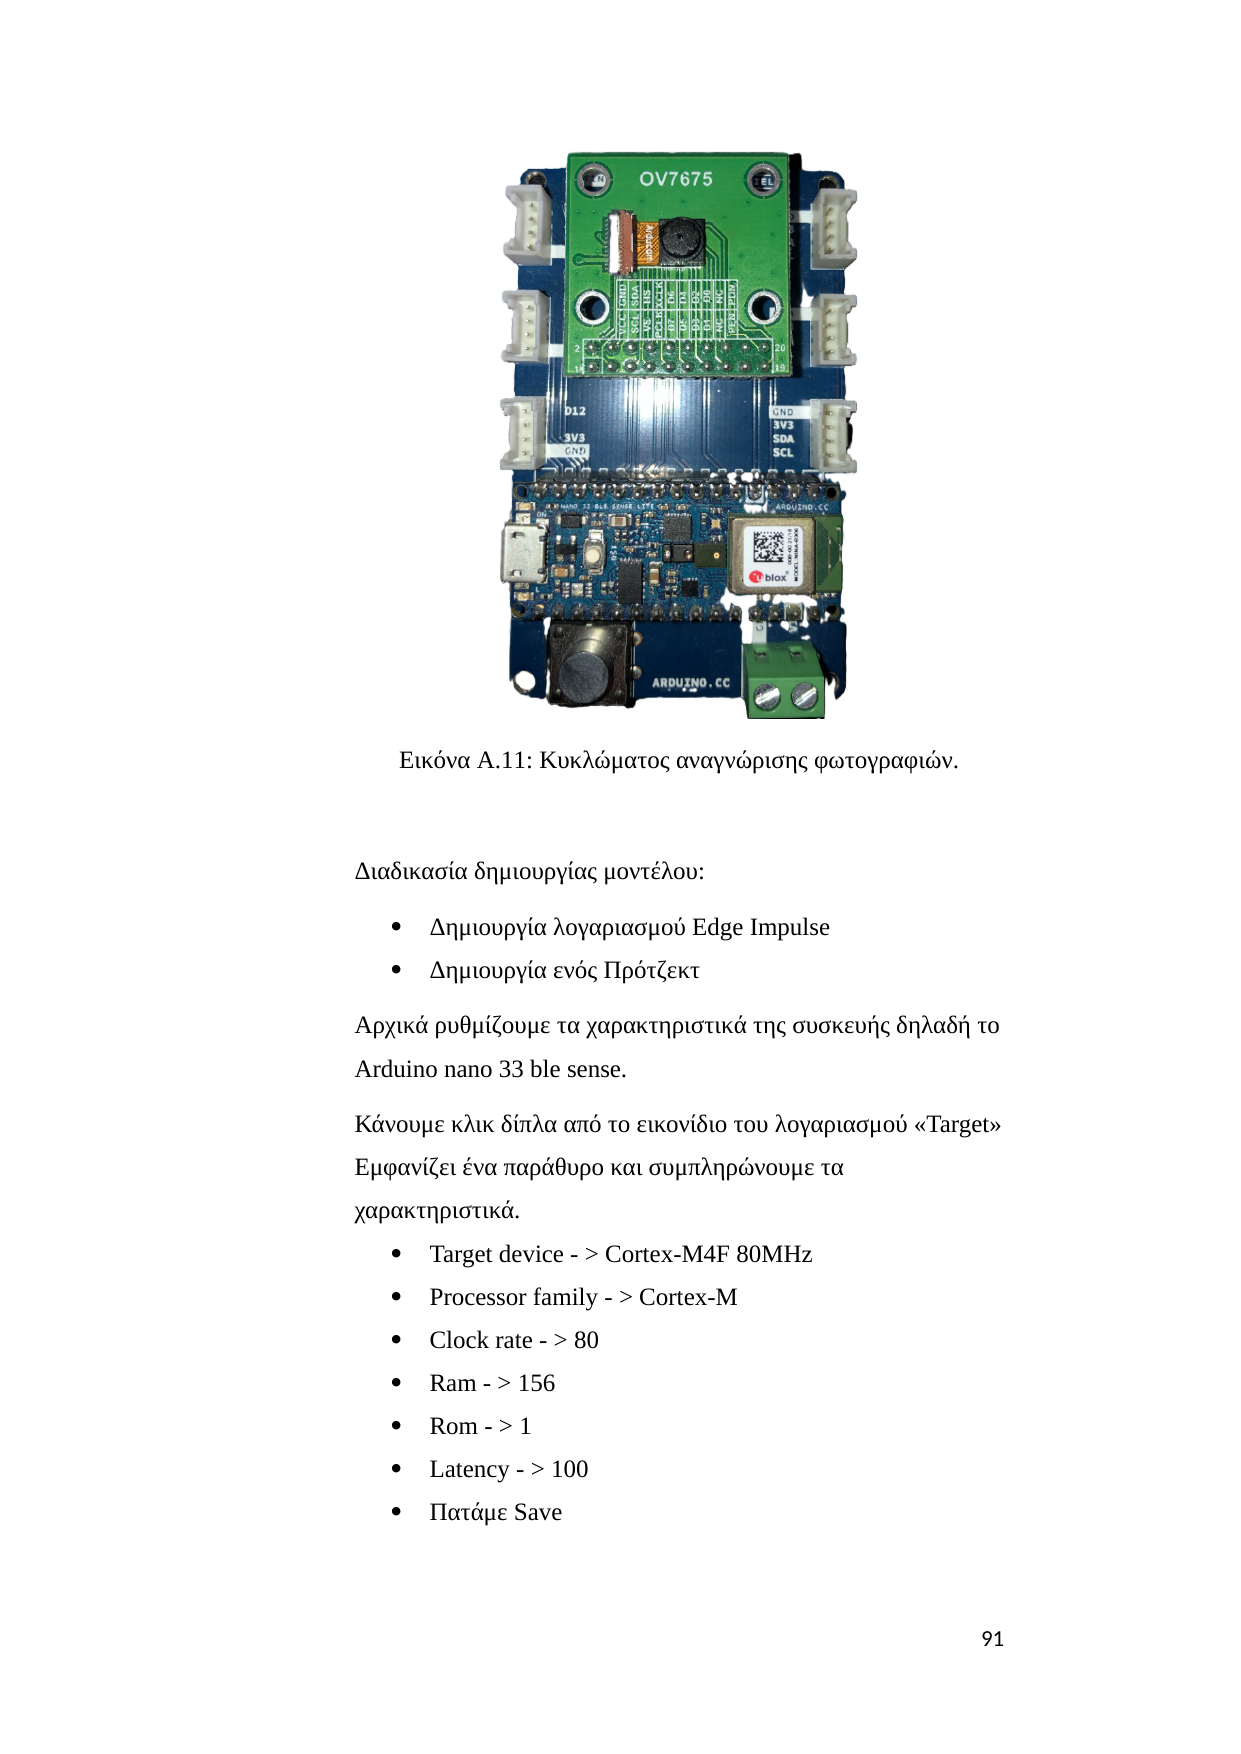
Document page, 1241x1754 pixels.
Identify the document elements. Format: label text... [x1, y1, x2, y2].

list Rom - > 1 [392, 1411, 1004, 1440]
list Εμφανίζει ένα παράθυρο και συμπληρώνουμε τα χαρακτηριστικά. [354, 1152, 1004, 1224]
list Target device - > Cortex-M4F 80MHz [392, 1239, 1004, 1267]
list Processor family - > Cortex-M [392, 1282, 1004, 1311]
list Κάνουμε κλικ δίπλα από το εικονίδιο του λογαριασμού «Target» [354, 1109, 1004, 1138]
text Διαδικασία δημιουργίας μοντέλου: [354, 856, 1004, 885]
list Δημιουργία ενός Πρότζεκτ [392, 955, 1004, 984]
text Αρχικά ρυθμίζουμε τα χαρακτηριστικά της συσκευής δηλαδή το Arduino nano 33 ble sense. [354, 1011, 1004, 1082]
picture [499, 147, 859, 719]
list Πατάμε Save [392, 1497, 1004, 1526]
list Δημιουργία λογαριασμού Edge Impulse [392, 912, 1004, 941]
list Ram - > 156 [392, 1368, 1004, 1397]
list Latency - > 100 [392, 1454, 1004, 1483]
text Εικόνα Α.11: Κυκλώματος αναγνώρισης φωτογραφιών. [354, 745, 1004, 774]
list Clock rate - > 80 [392, 1325, 1004, 1354]
